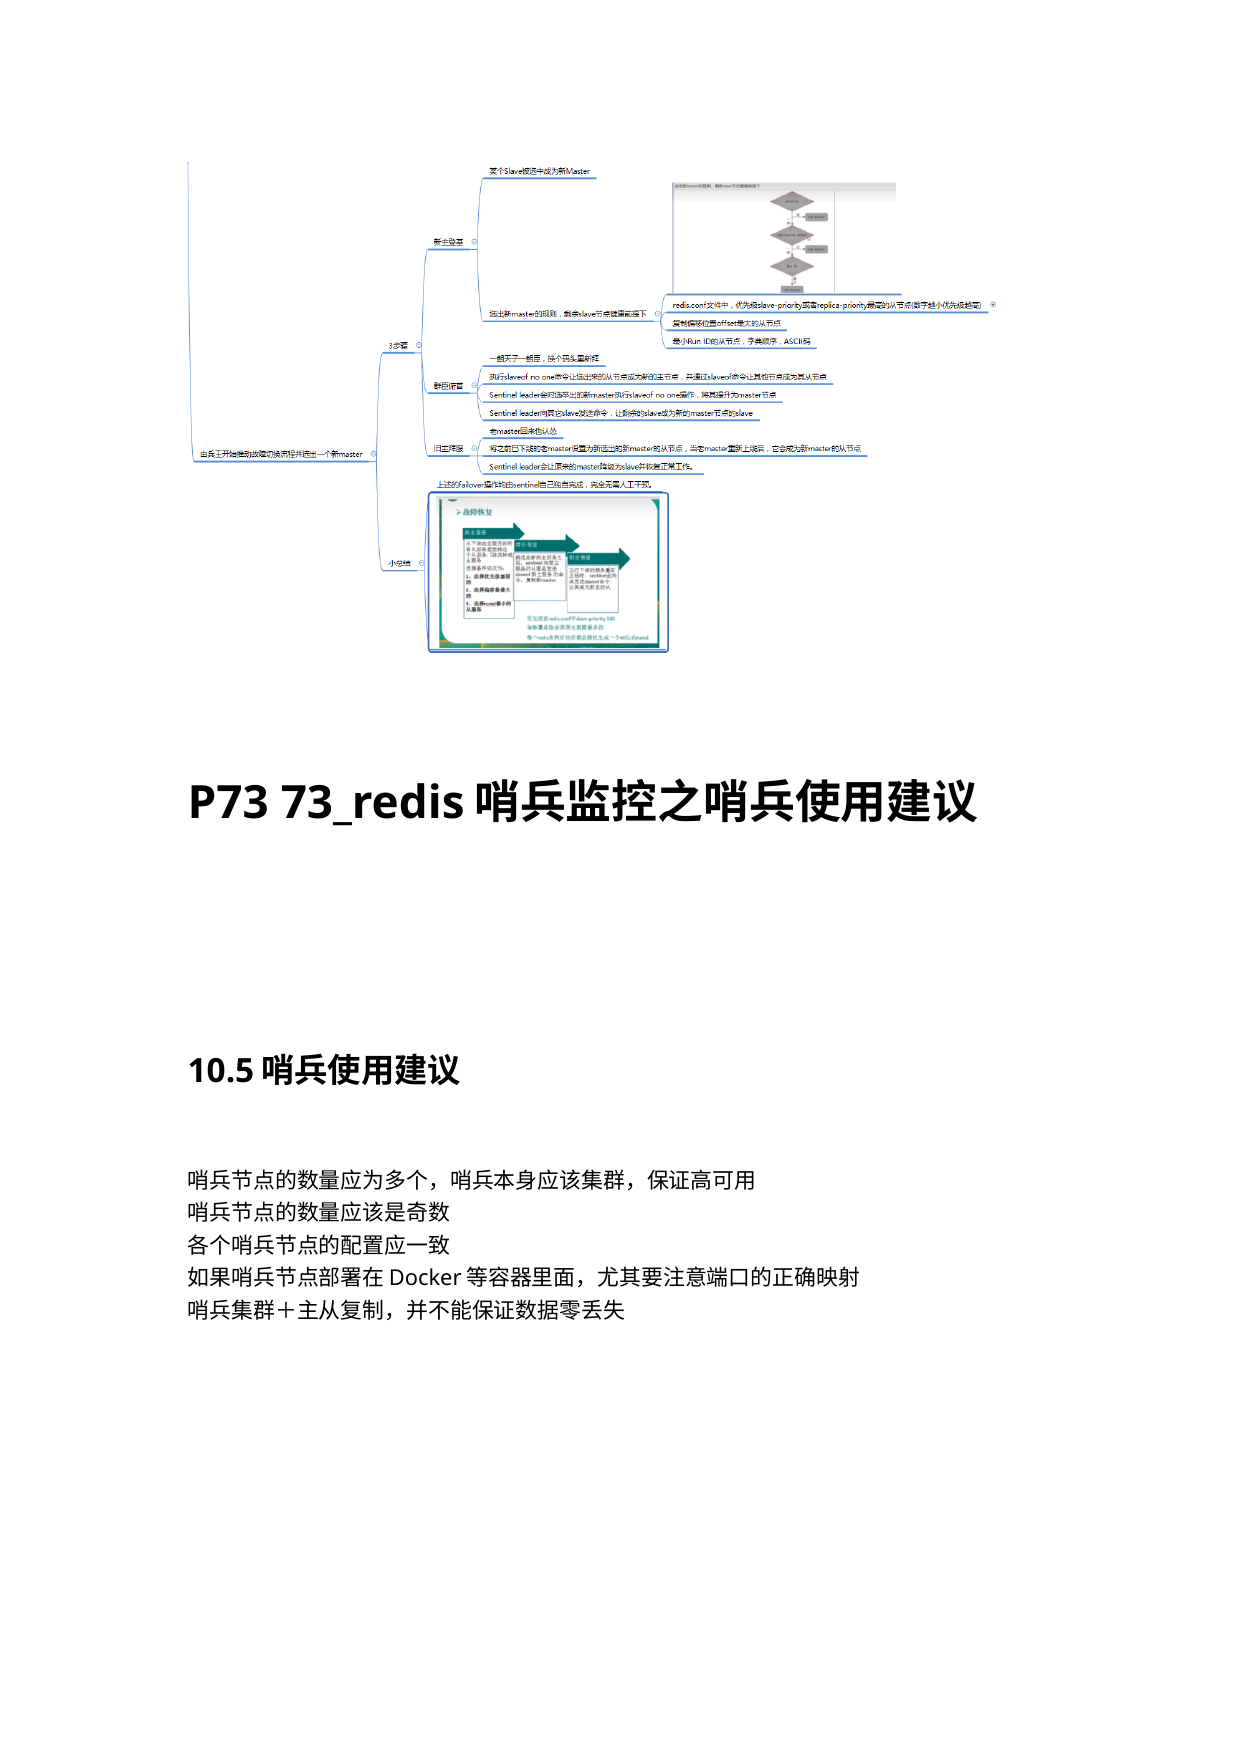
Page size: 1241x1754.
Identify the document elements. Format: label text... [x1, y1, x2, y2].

text 哨兵集群＋主从复制，并不能保证数据零丢失 [187, 1292, 1053, 1325]
text 各个哨兵节点的配置应一致 [187, 1227, 1053, 1260]
text 哨兵节点的数量应该是奇数 [187, 1195, 1053, 1227]
subtitle P73 73_redis哨兵监控之哨兵使用建议 [187, 750, 1053, 847]
subtitle 10.5哨兵使用建议 [187, 1035, 1053, 1100]
text 如果哨兵节点部署在Docker等容器里面，尤其要注意端口的正确映射 [187, 1260, 1053, 1292]
picture [187, 162, 1053, 658]
text 哨兵节点的数量应为多个，哨兵本身应该集群，保证高可用 [187, 1162, 1053, 1195]
